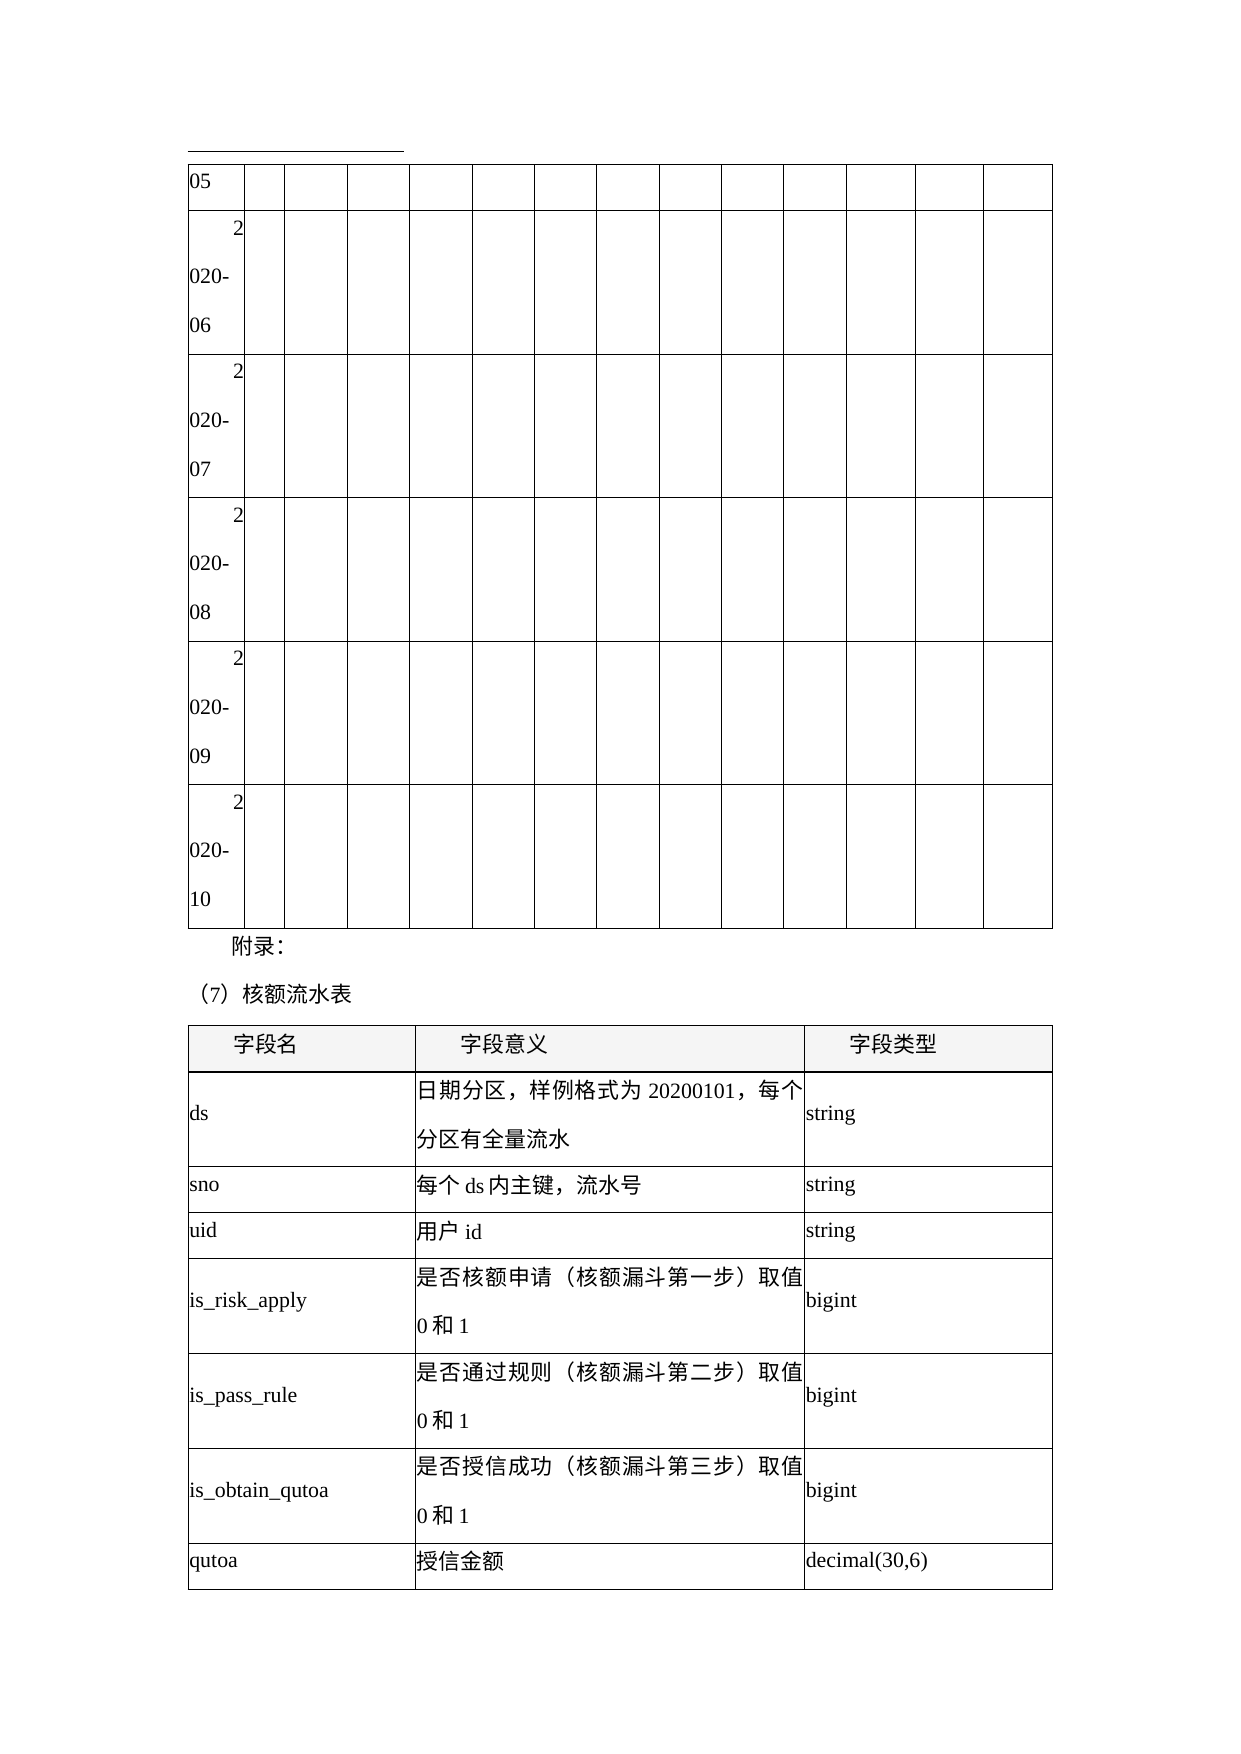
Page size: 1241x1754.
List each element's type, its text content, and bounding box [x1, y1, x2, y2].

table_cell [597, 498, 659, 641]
table_cell [597, 165, 659, 210]
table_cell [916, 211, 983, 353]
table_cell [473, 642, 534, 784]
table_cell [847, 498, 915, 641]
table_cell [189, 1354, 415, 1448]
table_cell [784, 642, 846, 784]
table_cell 2020-06 [189, 211, 244, 353]
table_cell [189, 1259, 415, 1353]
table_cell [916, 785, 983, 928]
table_cell [285, 211, 347, 353]
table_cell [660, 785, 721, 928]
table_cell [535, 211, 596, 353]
table_cell [285, 165, 347, 210]
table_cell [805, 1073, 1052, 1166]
table_cell [916, 165, 983, 210]
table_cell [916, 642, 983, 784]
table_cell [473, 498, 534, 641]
table_cell [410, 165, 472, 210]
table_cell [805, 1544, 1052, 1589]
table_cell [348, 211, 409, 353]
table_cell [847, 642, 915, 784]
text 附录： [187, 929, 1053, 961]
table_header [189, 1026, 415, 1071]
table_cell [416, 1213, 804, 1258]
table_cell [784, 165, 846, 210]
table_cell [348, 165, 409, 210]
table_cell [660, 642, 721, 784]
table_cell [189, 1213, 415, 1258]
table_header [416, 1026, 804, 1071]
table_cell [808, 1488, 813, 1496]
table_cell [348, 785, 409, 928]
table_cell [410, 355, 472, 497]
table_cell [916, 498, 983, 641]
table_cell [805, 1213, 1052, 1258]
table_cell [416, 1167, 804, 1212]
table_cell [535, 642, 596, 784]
table_cell [847, 165, 915, 210]
table_cell [473, 165, 534, 210]
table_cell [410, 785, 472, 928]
table_cell [245, 165, 284, 210]
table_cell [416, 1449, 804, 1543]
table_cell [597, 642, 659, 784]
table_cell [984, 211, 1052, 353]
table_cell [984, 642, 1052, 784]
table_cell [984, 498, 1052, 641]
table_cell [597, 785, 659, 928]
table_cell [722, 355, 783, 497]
table_cell 2020-05 [189, 165, 244, 210]
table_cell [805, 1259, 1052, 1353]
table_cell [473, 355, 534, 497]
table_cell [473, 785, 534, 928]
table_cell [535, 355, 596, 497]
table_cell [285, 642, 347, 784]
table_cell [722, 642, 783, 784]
table_cell [245, 211, 284, 353]
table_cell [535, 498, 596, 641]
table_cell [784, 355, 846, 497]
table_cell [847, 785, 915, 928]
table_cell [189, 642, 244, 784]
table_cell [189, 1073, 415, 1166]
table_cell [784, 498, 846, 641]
table_cell [984, 165, 1052, 210]
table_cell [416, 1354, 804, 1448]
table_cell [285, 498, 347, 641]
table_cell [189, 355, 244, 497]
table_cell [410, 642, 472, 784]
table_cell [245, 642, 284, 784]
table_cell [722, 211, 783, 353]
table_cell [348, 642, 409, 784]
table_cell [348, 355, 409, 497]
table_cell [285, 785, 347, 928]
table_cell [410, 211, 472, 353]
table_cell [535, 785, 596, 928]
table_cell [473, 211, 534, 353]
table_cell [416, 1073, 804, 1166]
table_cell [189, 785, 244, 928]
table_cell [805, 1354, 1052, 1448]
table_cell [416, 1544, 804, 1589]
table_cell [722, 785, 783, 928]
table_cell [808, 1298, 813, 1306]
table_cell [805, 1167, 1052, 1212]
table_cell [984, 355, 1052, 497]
table_cell [722, 165, 783, 210]
table_cell [660, 165, 721, 210]
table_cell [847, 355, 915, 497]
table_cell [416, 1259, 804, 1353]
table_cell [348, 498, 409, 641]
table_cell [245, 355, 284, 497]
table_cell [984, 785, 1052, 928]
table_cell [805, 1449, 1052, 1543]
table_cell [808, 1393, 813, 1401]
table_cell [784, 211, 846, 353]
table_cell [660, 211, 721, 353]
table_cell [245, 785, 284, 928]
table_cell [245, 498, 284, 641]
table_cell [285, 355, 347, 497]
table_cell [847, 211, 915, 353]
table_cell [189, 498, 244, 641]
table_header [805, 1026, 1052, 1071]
list 核额流水表 [187, 977, 1053, 1009]
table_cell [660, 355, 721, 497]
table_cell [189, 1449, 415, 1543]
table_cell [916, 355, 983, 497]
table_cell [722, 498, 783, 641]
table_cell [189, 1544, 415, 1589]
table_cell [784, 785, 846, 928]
table_cell [535, 165, 596, 210]
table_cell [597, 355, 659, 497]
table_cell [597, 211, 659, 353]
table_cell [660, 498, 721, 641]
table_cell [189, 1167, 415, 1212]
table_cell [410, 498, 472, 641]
